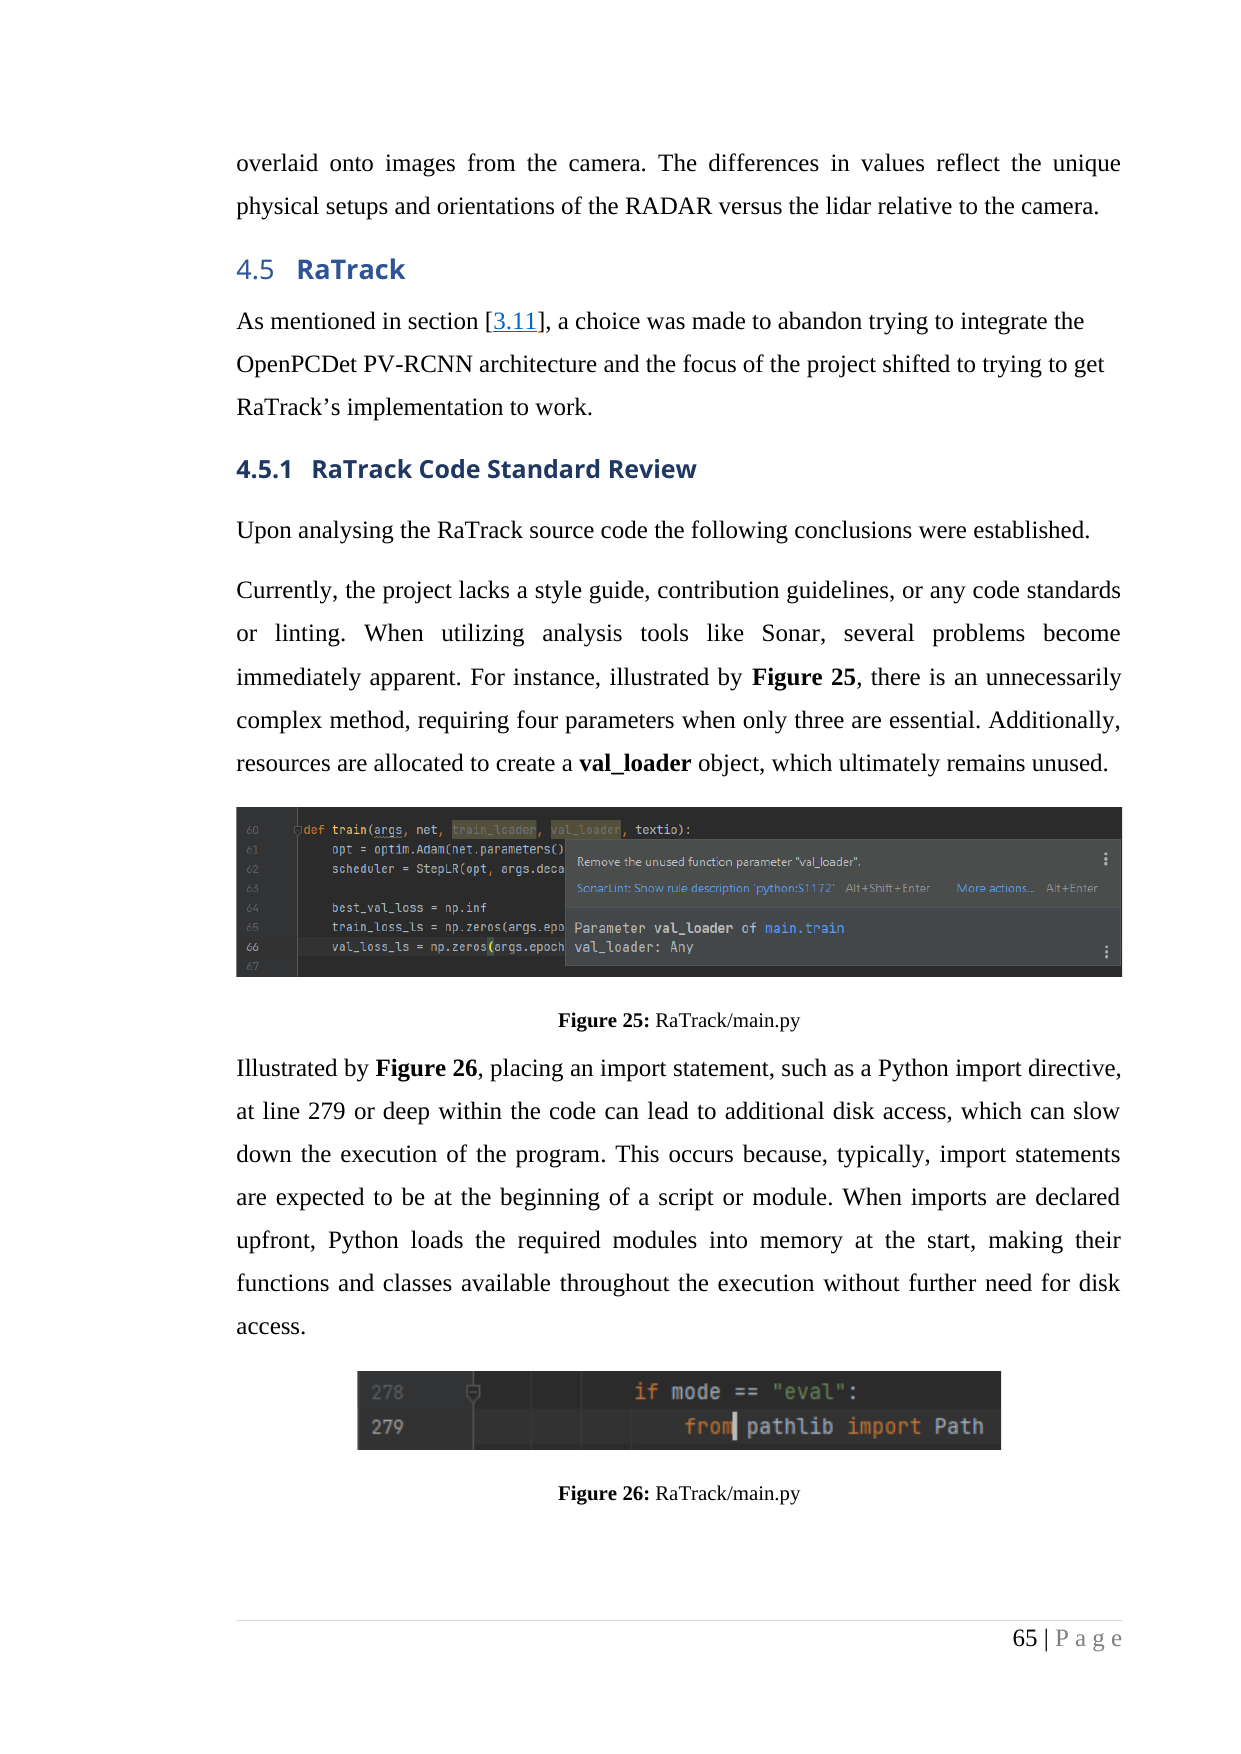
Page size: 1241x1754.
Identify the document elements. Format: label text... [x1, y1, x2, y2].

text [236, 148, 1122, 219]
text Currently, the project lacks a style guide, contribution guidelines, or any code standards or linting. When utilizing analysis tools like Sonar, several problems become immediately apparent. For instance, illustrated by Figure 25, there is an unnecessarily complex method, requiring four parameters when only three are essential. Additionally, resources are allocated to create a val_loader object, which ultimately remains unused. [236, 575, 1122, 777]
text Figure 26: RaTrack/main.py [236, 1480, 1122, 1504]
subtitle RaTrack [236, 251, 1122, 287]
picture [357, 1371, 1002, 1450]
text As mentioned in section [3.11], a choice was made to abandon trying to integrate the OpenPCDet PV-RCNN architecture and the focus of the project shifted to trying to get RaTrack’s implementation to work. [236, 306, 1122, 421]
subtitle RaTrack Code Standard Review [236, 452, 1122, 486]
text Upon analysing the RaTrack source code the following conclusions were established. [236, 516, 1122, 544]
text Illustrated by Figure 26, placing an import statement, such as a Python import directive, at line 279 or deep within the code can lead to additional disk access, which can slow down the execution of the program. This occurs because, typically, import statements are expected to be at the beginning of a script or module. When imports are declared upfront, Python loads the required modules into memory at the start, making their functions and classes available throughout the execution without further need for disk access. [236, 1053, 1122, 1340]
picture [236, 807, 1123, 977]
text Figure 25: RaTrack/main.py [236, 1008, 1122, 1032]
